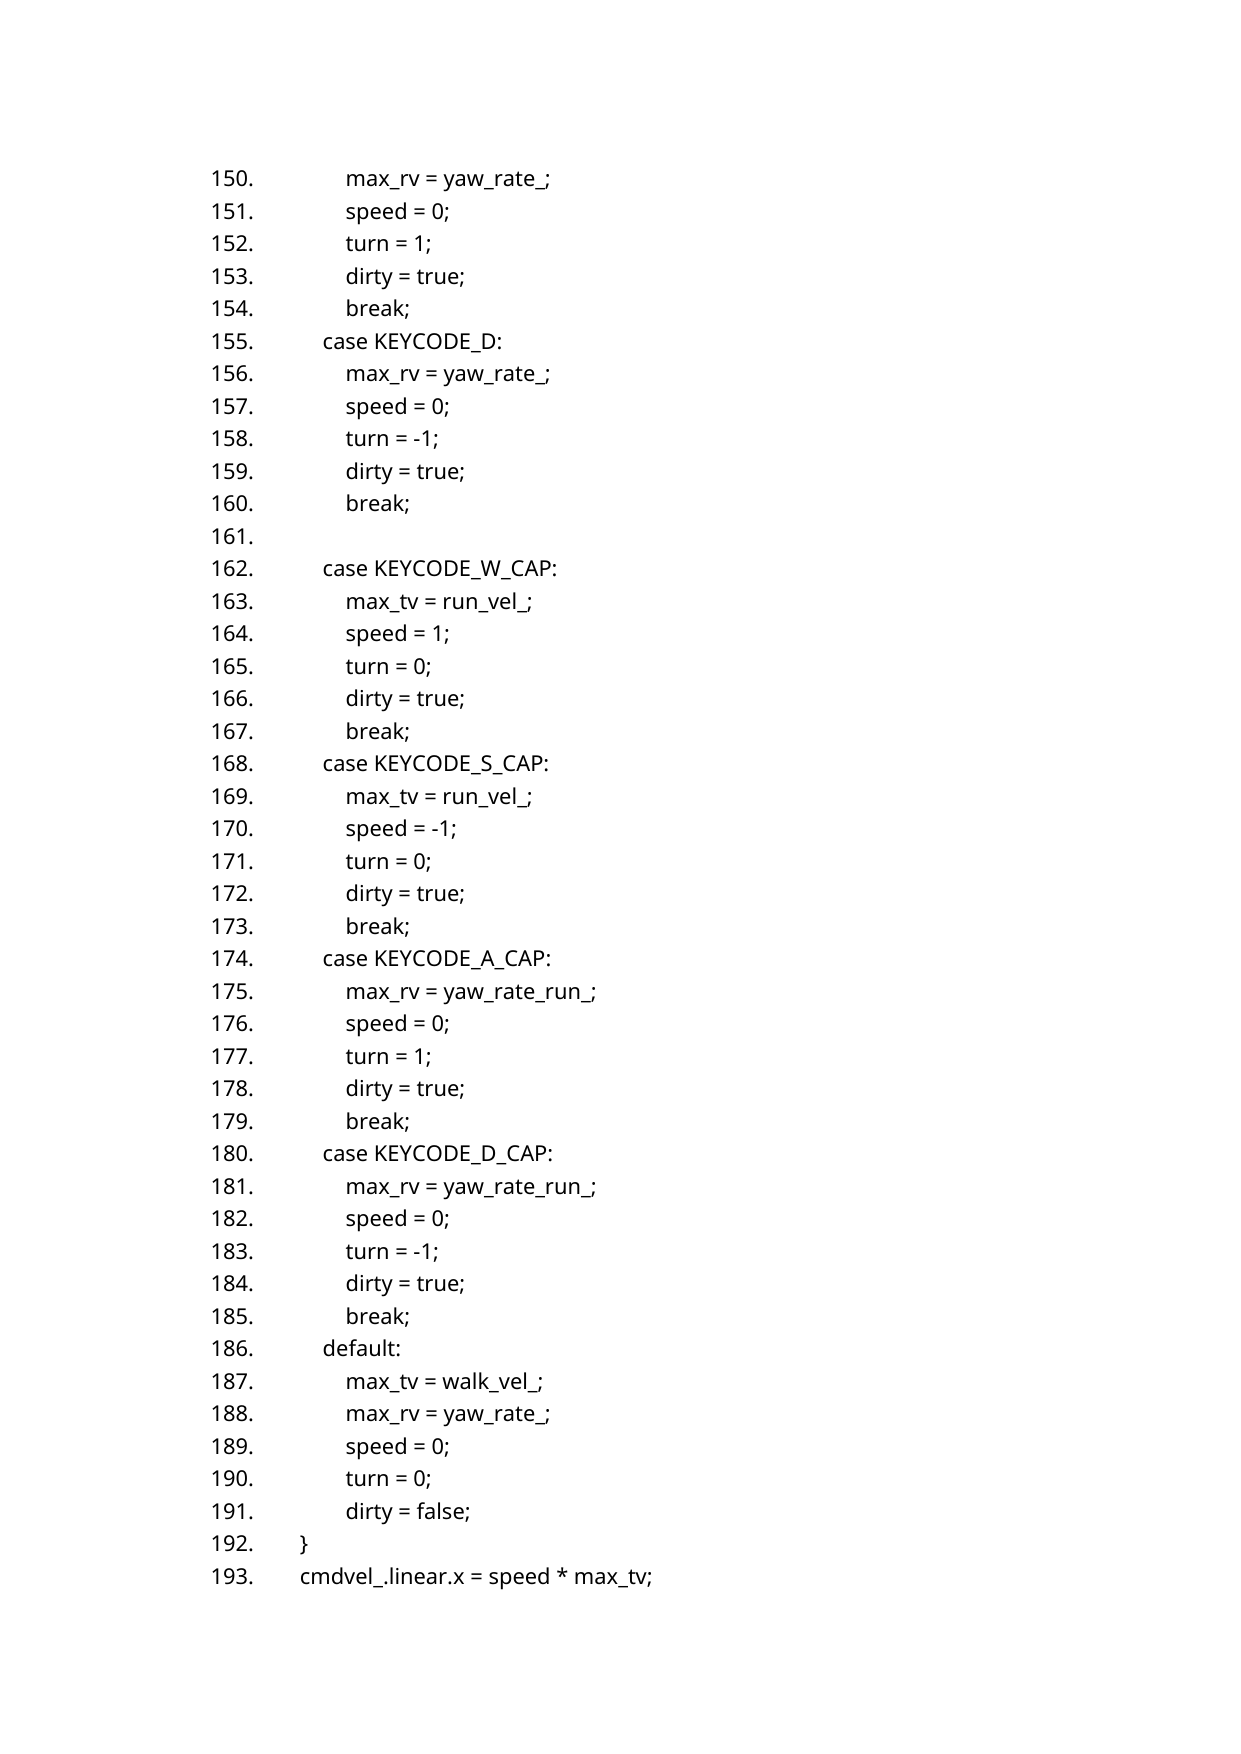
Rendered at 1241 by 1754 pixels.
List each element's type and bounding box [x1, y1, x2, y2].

text [187, 162, 1053, 1592]
